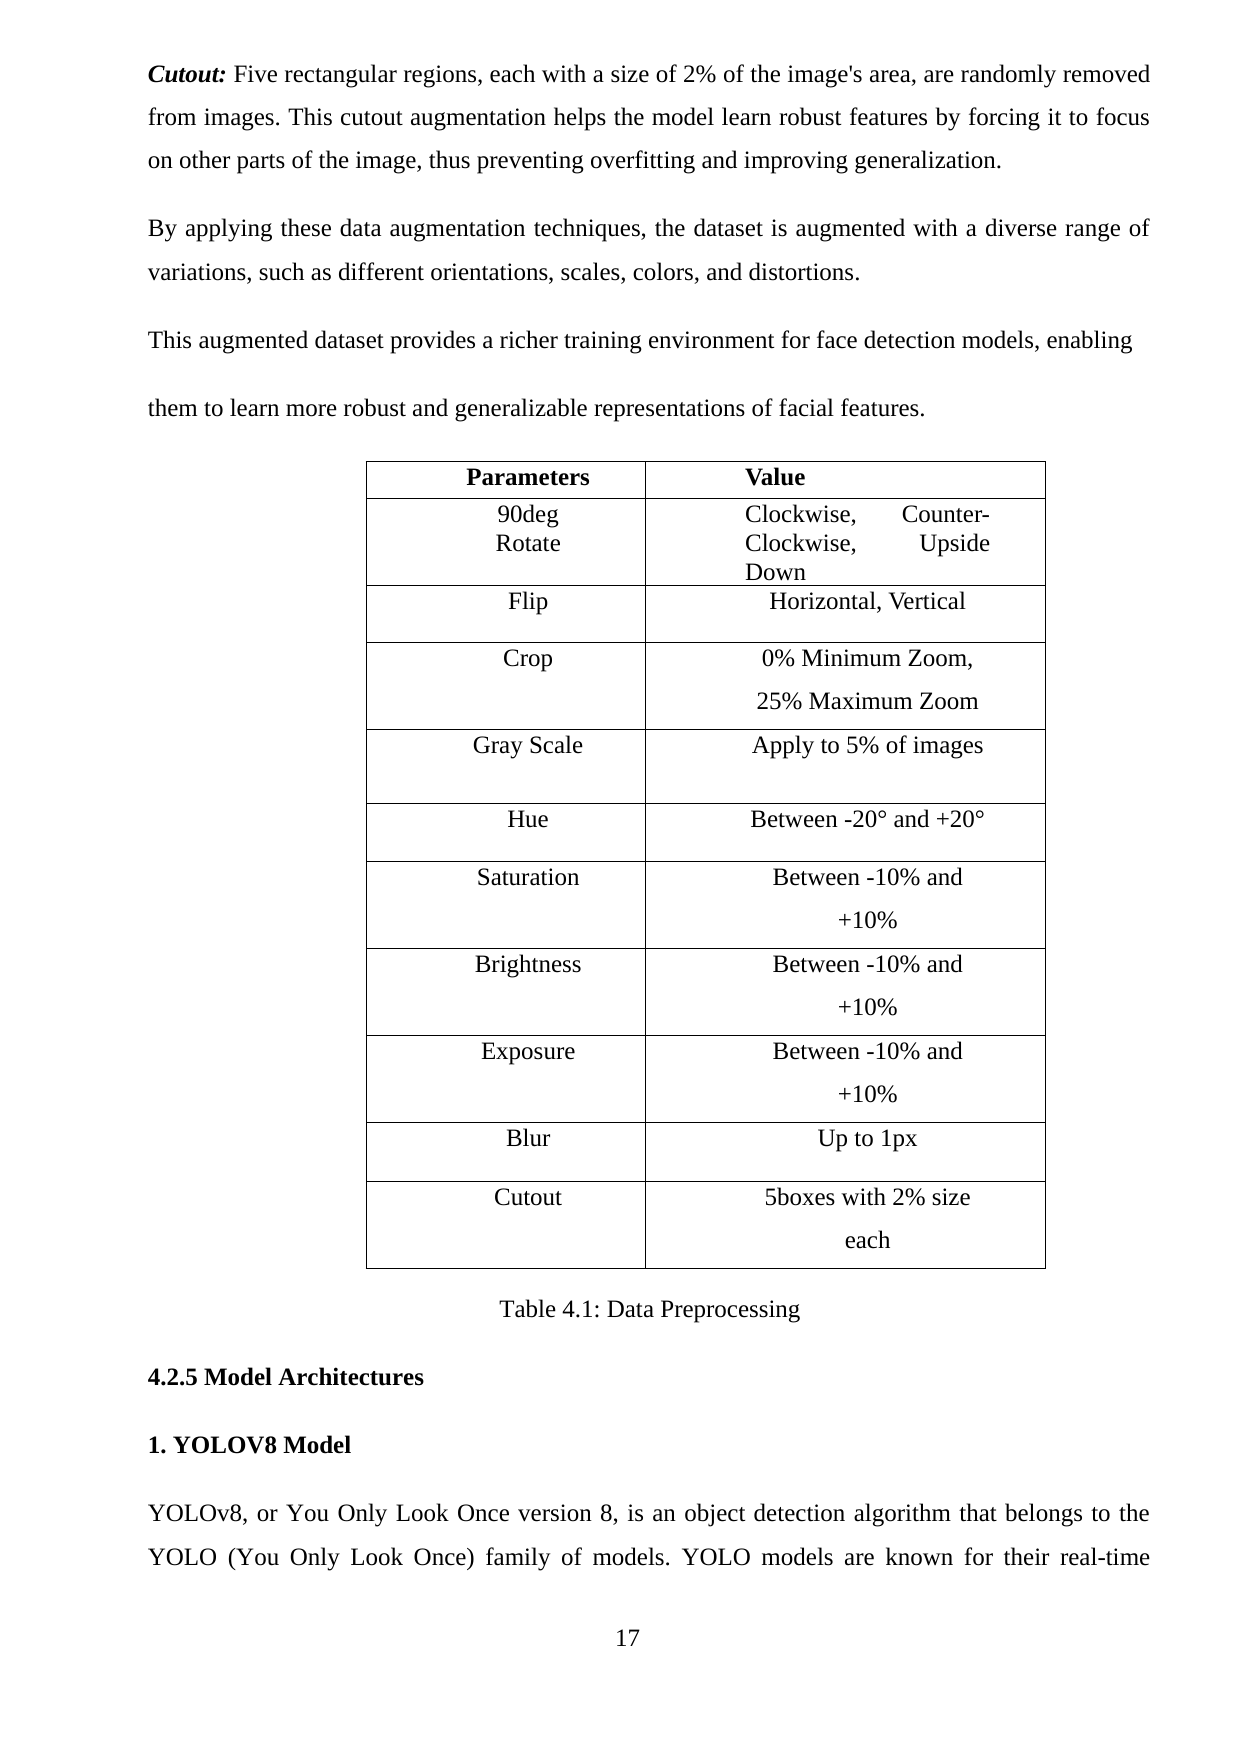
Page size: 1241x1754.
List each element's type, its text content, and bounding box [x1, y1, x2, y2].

table_header Value [646, 462, 1045, 498]
table_cell Brightness [367, 949, 645, 1035]
table_cell Between -10% and +10% [646, 1036, 1045, 1122]
text them to learn more robust and generalizable representations of facial features. [148, 393, 1152, 422]
table_cell Cutout [367, 1182, 645, 1268]
table_cell Up to 1px [646, 1123, 1045, 1181]
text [148, 1498, 1152, 1570]
text Cutout: Five rectangular regions, each with a size of 2% of the image's area, are randomly removed from images. This cutout augmentation helps the model learn robust features by forcing it to focus on other parts of the image, thus preventing overfitting and improving generalization. [148, 59, 1152, 174]
table_cell 5boxes with 2% size each [646, 1182, 1045, 1268]
table_cell Saturation [367, 862, 645, 948]
table_cell Hue [367, 804, 645, 861]
table_cell Between -10% and +10% [646, 862, 1045, 948]
table_cell Horizontal, Vertical [646, 586, 1045, 642]
table_cell 90deg Rotate [367, 499, 645, 585]
table_cell Between -10% and +10% [646, 949, 1045, 1035]
text Table 4.1: Data Preprocessing [148, 1294, 1152, 1323]
table_cell Blur [367, 1123, 645, 1181]
table_cell Apply to 5% of images [646, 730, 1045, 803]
text By applying these data augmentation techniques, the dataset is augmented with a diverse range of variations, such as different orientations, scales, colors, and distortions. [148, 213, 1152, 285]
table_cell Crop [367, 643, 645, 729]
table_cell Between -20° and +20° [646, 804, 1045, 861]
table_cell Flip [367, 586, 645, 642]
text 4.2.5 Model Architectures [148, 1362, 1152, 1391]
table_cell Gray Scale [367, 730, 645, 803]
text 1. YOLOV8 Model [148, 1430, 1152, 1459]
text This augmented dataset provides a richer training environment for face detection models, enabling [148, 325, 1152, 353]
table_cell Exposure [367, 1036, 645, 1122]
table_header Parameters [367, 462, 645, 498]
table_cell 0% Minimum Zoom, 25% Maximum Zoom [646, 643, 1045, 729]
table_cell Clockwise, Counter-Clockwise, Upside Down [646, 499, 1045, 585]
